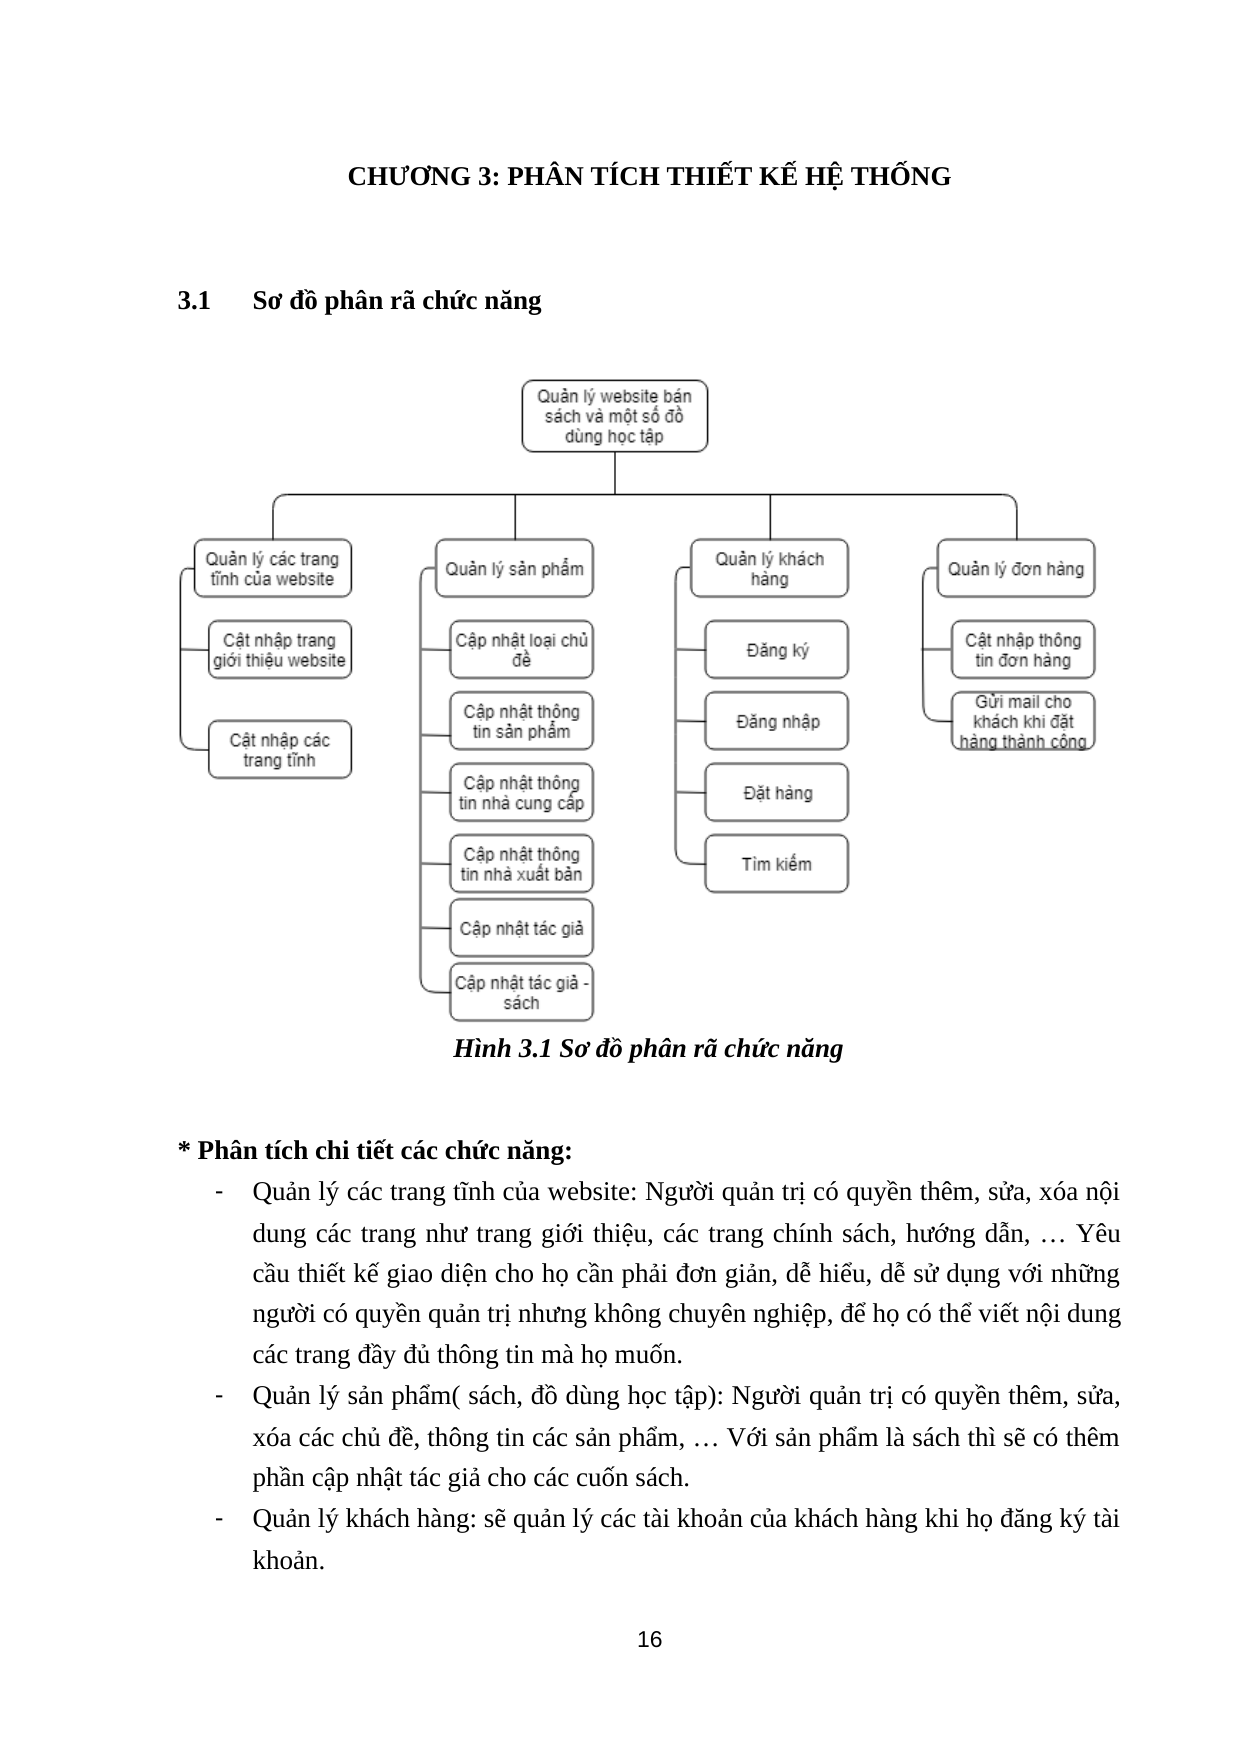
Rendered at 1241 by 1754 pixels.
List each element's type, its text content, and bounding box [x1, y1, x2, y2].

subtitle CHƯƠNG 3: PHÂN TÍCH THIẾT KẾ HỆ THỐNG [177, 160, 1122, 191]
list Quản lý sản phẩm( sách, đồ dùng học tập): Người quản trị có quyền thêm, sửa, xóa các chủ đề, thông tin các sản phẩm, … Với sản phẩm là sách thì sẽ có thêm phần cập nhật tác giả cho các cuốn sách. [215, 1378, 1122, 1492]
text * Phân tích chi tiết các chức năng: [177, 1134, 1122, 1165]
text Hình 3.1 Sơ đồ phân rã chức năng [177, 1032, 1122, 1063]
subtitle Sơ đồ phân rã chức năng [177, 284, 1122, 316]
list Quản lý các trang tĩnh của website: Người quản trị có quyền thêm, sửa, xóa nội dung các trang như trang giới thiệu, các trang chính sách, hướng dẫn, … Yêu cầu thiết kế giao diện cho họ cần phải đơn giản, dễ hiểu, dễ sử dụng với những người có quyền quản trị nhưng không chuyên nghiệp, để họ có thể viết nội dung các trang đầy đủ thông tin mà họ muốn. [215, 1174, 1122, 1369]
picture [177, 377, 1099, 1025]
list Quản lý khách hàng: sẽ quản lý các tài khoản của khách hàng khi họ đăng ký tài khoản. [215, 1502, 1122, 1575]
